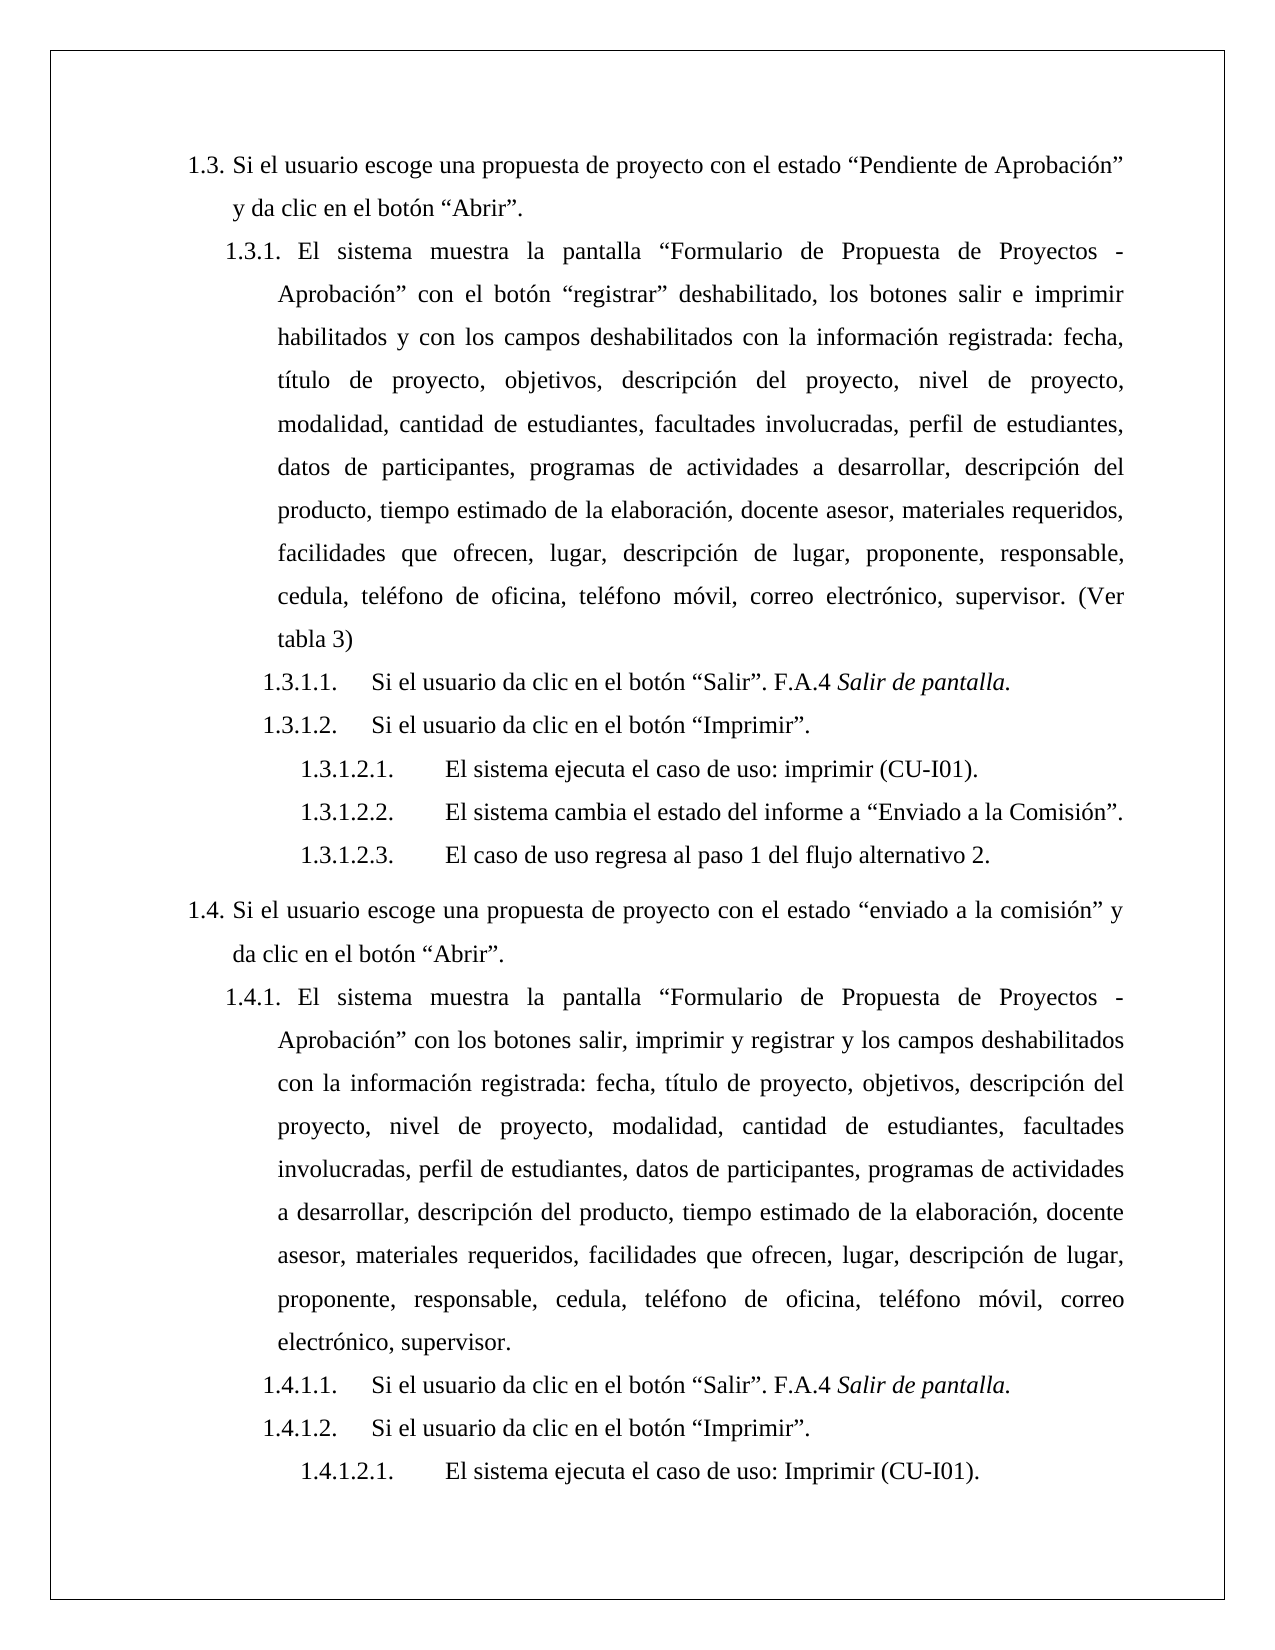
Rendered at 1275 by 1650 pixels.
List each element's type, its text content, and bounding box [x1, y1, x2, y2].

list El sistema ejecuta el caso de uso: imprimir (CU-I01). [300, 754, 1125, 782]
list El sistema ejecuta el caso de uso: Imprimir (CU-I01). [300, 1456, 1125, 1485]
list Si el usuario da clic en el botón “Salir”. F.A.4 Salir de pantalla. [262, 1370, 1125, 1399]
list Si el usuario da clic en el botón “Imprimir”. [262, 711, 1125, 739]
list Si el usuario da clic en el botón “Imprimir”. [262, 1413, 1125, 1442]
list Si el usuario escoge una propuesta de proyecto con el estado “Pendiente de Aprobación” y da clic en el botón “Abrir”. [187, 150, 1125, 222]
list Si el usuario da clic en el botón “Salir”. F.A.4 Salir de pantalla. [262, 667, 1125, 696]
list El caso de uso regresa al paso 1 del flujo alternativo 2. [300, 840, 1125, 869]
list El sistema muestra la pantalla “Formulario de Propuesta de Proyectos - Aprobación” con el botón “registrar” deshabilitado, los botones salir e imprimir habilitados y con los campos deshabilitados con la información registrada: fecha, título de proyecto, objetivos, descripción del proyecto, nivel de proyecto, modalidad, cantidad de estudiantes, facultades involucradas, perfil de estudiantes, datos de participantes, programas de actividades a desarrollar, descripción del producto, tiempo estimado de la elaboración, docente asesor, materiales requeridos, facilidades que ofrecen, lugar, descripción de lugar, proponente, responsable, cedula, teléfono de oficina, teléfono móvil, correo electrónico, supervisor. (Ver tabla 3) [225, 236, 1125, 653]
list Si el usuario escoge una propuesta de proyecto con el estado “enviado a la comisión” y da clic en el botón “Abrir”. [187, 896, 1125, 967]
list El sistema muestra la pantalla “Formulario de Propuesta de Proyectos - Aprobación” con los botones salir, imprimir y registrar y los campos deshabilitados con la información registrada: fecha, título de proyecto, objetivos, descripción del proyecto, nivel de proyecto, modalidad, cantidad de estudiantes, facultades involucradas, perfil de estudiantes, datos de participantes, programas de actividades a desarrollar, descripción del producto, tiempo estimado de la elaboración, docente asesor, materiales requeridos, facilidades que ofrecen, lugar, descripción de lugar, proponente, responsable, cedula, teléfono de oficina, teléfono móvil, correo electrónico, supervisor. [225, 982, 1125, 1356]
list El sistema cambia el estado del informe a “Enviado a la Comisión”. [300, 797, 1125, 826]
